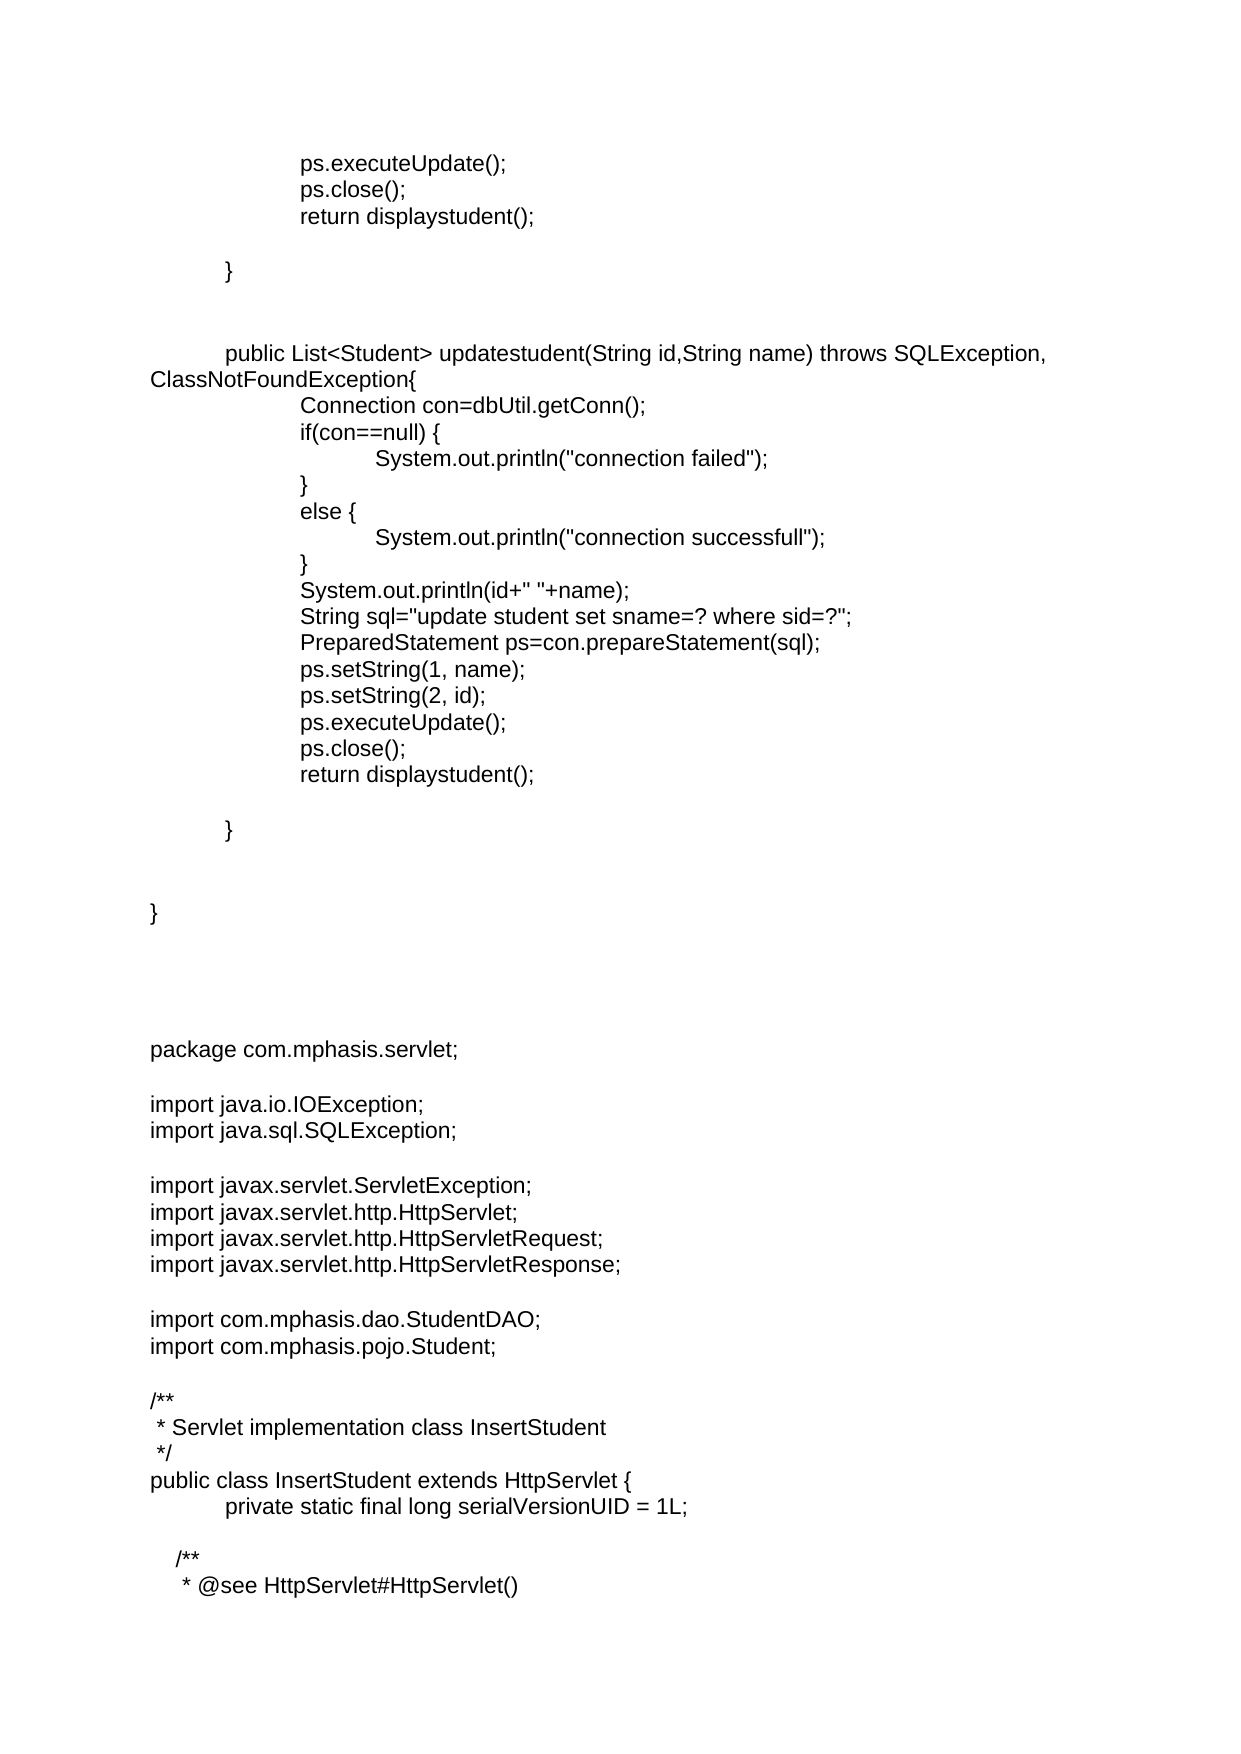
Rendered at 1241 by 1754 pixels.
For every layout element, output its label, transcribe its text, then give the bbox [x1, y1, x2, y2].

text import javax.servlet.ServletException; [150, 1172, 1090, 1198]
text } [150, 550, 1090, 577]
text System.out.println("connection failed"); [150, 445, 1090, 471]
text } [150, 899, 1090, 925]
text import java.sql.SQLException; [150, 1117, 1090, 1143]
text import javax.servlet.http.HttpServletResponse; [150, 1251, 1090, 1277]
text System.out.println(id+" "+name); [150, 577, 1090, 603]
text return displaystudent(); [150, 203, 1090, 229]
text ps.executeUpdate(); [150, 150, 1090, 176]
text private static final long serialVersionUID = 1L; [150, 1493, 1090, 1519]
text ps.executeUpdate(); [150, 708, 1090, 735]
text PreparedStatement ps=con.prepareStatement(sql); [150, 629, 1090, 656]
text import java.io.IOException; [150, 1091, 1090, 1117]
text import javax.servlet.http.HttpServlet; [150, 1198, 1090, 1225]
text } [150, 257, 1090, 283]
text ps.setString(1, name); [150, 656, 1090, 682]
text } [150, 816, 1090, 842]
text return displaystudent(); [150, 761, 1090, 787]
text import com.mphasis.dao.StudentDAO; [150, 1306, 1090, 1333]
text * @see HttpServlet#HttpServlet() [150, 1572, 1090, 1598]
text String sql="update student set sname=? where sid=?"; [150, 603, 1090, 629]
text public class InsertStudent extends HttpServlet { [150, 1467, 1090, 1493]
text */ [150, 1440, 1090, 1467]
text * Servlet implementation class InsertStudent [150, 1414, 1090, 1440]
text ps.close(); [150, 176, 1090, 203]
text /** [150, 1388, 1090, 1414]
text System.out.println("connection successfull"); [150, 524, 1090, 550]
text } [150, 471, 1090, 498]
text Connection con=dbUtil.getConn(); [150, 392, 1090, 418]
text else { [150, 498, 1090, 524]
text import com.mphasis.pojo.Student; [150, 1333, 1090, 1359]
text public List<Student> updatestudent(String id,String name) throws SQLException, ClassNotFoundException{ [150, 339, 1090, 392]
text package com.mphasis.servlet; [150, 1036, 1090, 1062]
text if(con==null) { [150, 418, 1090, 445]
text ps.close(); [150, 735, 1090, 761]
text ps.setString(2, id); [150, 682, 1090, 708]
text /** [150, 1546, 1090, 1572]
text import javax.servlet.http.HttpServletRequest; [150, 1225, 1090, 1251]
